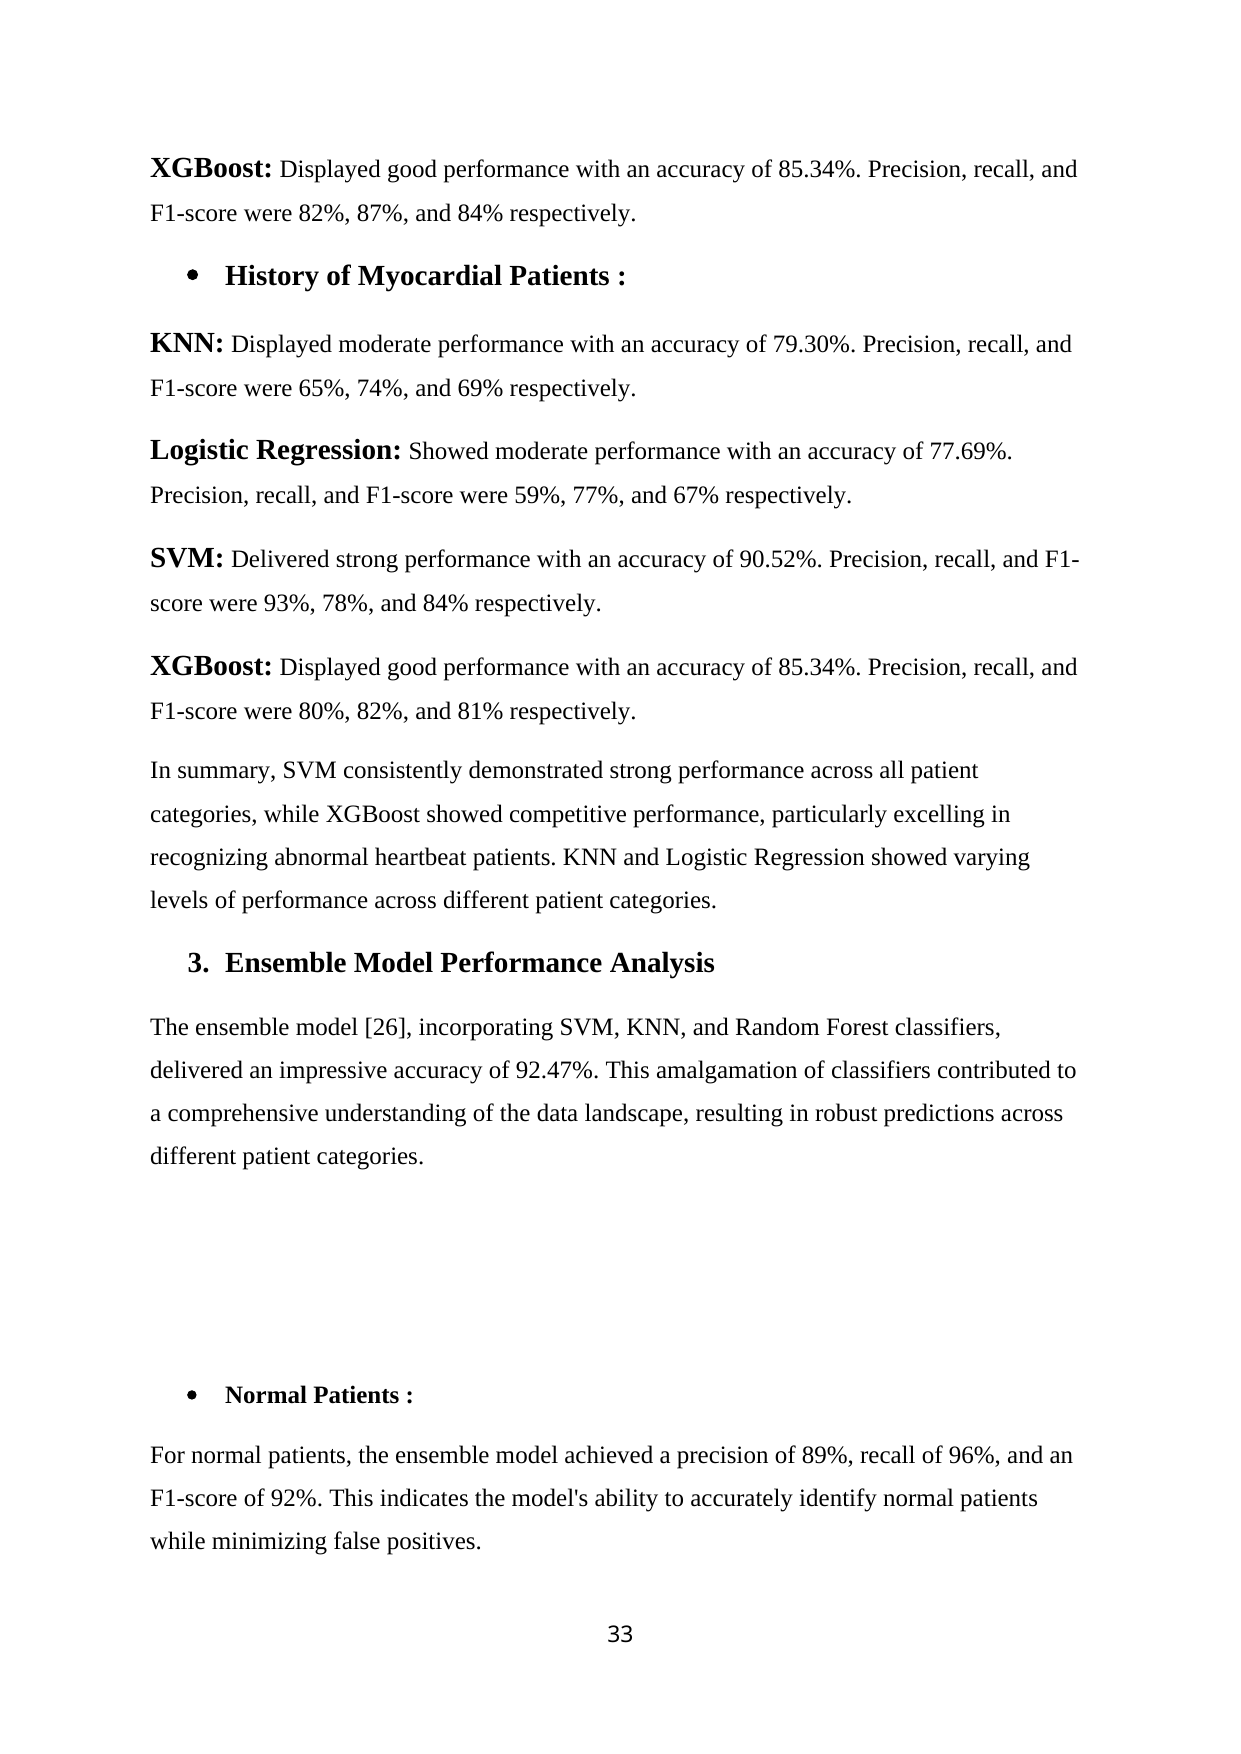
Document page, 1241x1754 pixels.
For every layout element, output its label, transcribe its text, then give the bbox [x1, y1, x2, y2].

text In summary, SVM consistently demonstrated strong performance across all patient categories, while XGBoost showed competitive performance, particularly excelling in recognizing abnormal heartbeat patients. KNN and Logistic Regression showed varying levels of performance across different patient categories. [150, 756, 1090, 914]
text The ensemble model [26], incorporating SVM, KNN, and Random Forest classifiers, delivered an impressive accuracy of 92.47%. This amalgamation of classifiers contributed to a comprehensive understanding of the data landscape, resulting in robust predictions across different patient categories. [150, 1012, 1090, 1170]
text KNN: Displayed moderate performance with an accuracy of 79.30%. Precision, recall, and F1-score were 65%, 74%, and 69% respectively. [150, 325, 1090, 401]
text XGBoost: Displayed good performance with an accuracy of 85.34%. Precision, recall, and F1-score were 80%, 82%, and 81% respectively. [150, 648, 1090, 724]
list Ensemble Model Performance Analysis [187, 945, 1090, 978]
text SVM: Delivered strong performance with an accuracy of 90.52%. Precision, recall, and F1-score were 93%, 78%, and 84% respectively. [150, 540, 1090, 617]
text Logistic Regression: Showed moderate performance with an accuracy of 77.69%. Precision, recall, and F1-score were 59%, 77%, and 67% respectively. [150, 432, 1090, 509]
text XGBoost: Displayed good performance with an accuracy of 85.34%. Precision, recall, and F1-score were 82%, 87%, and 84% respectively. [150, 150, 1090, 227]
list Normal Patients : [187, 1380, 1090, 1409]
list History of Myocardial Patients : [187, 258, 1090, 291]
text For normal patients, the ensemble model achieved a precision of 89%, recall of 96%, and an F1-score of 92%. This indicates the model's ability to accurately identify normal patients while minimizing false positives. [150, 1440, 1090, 1555]
